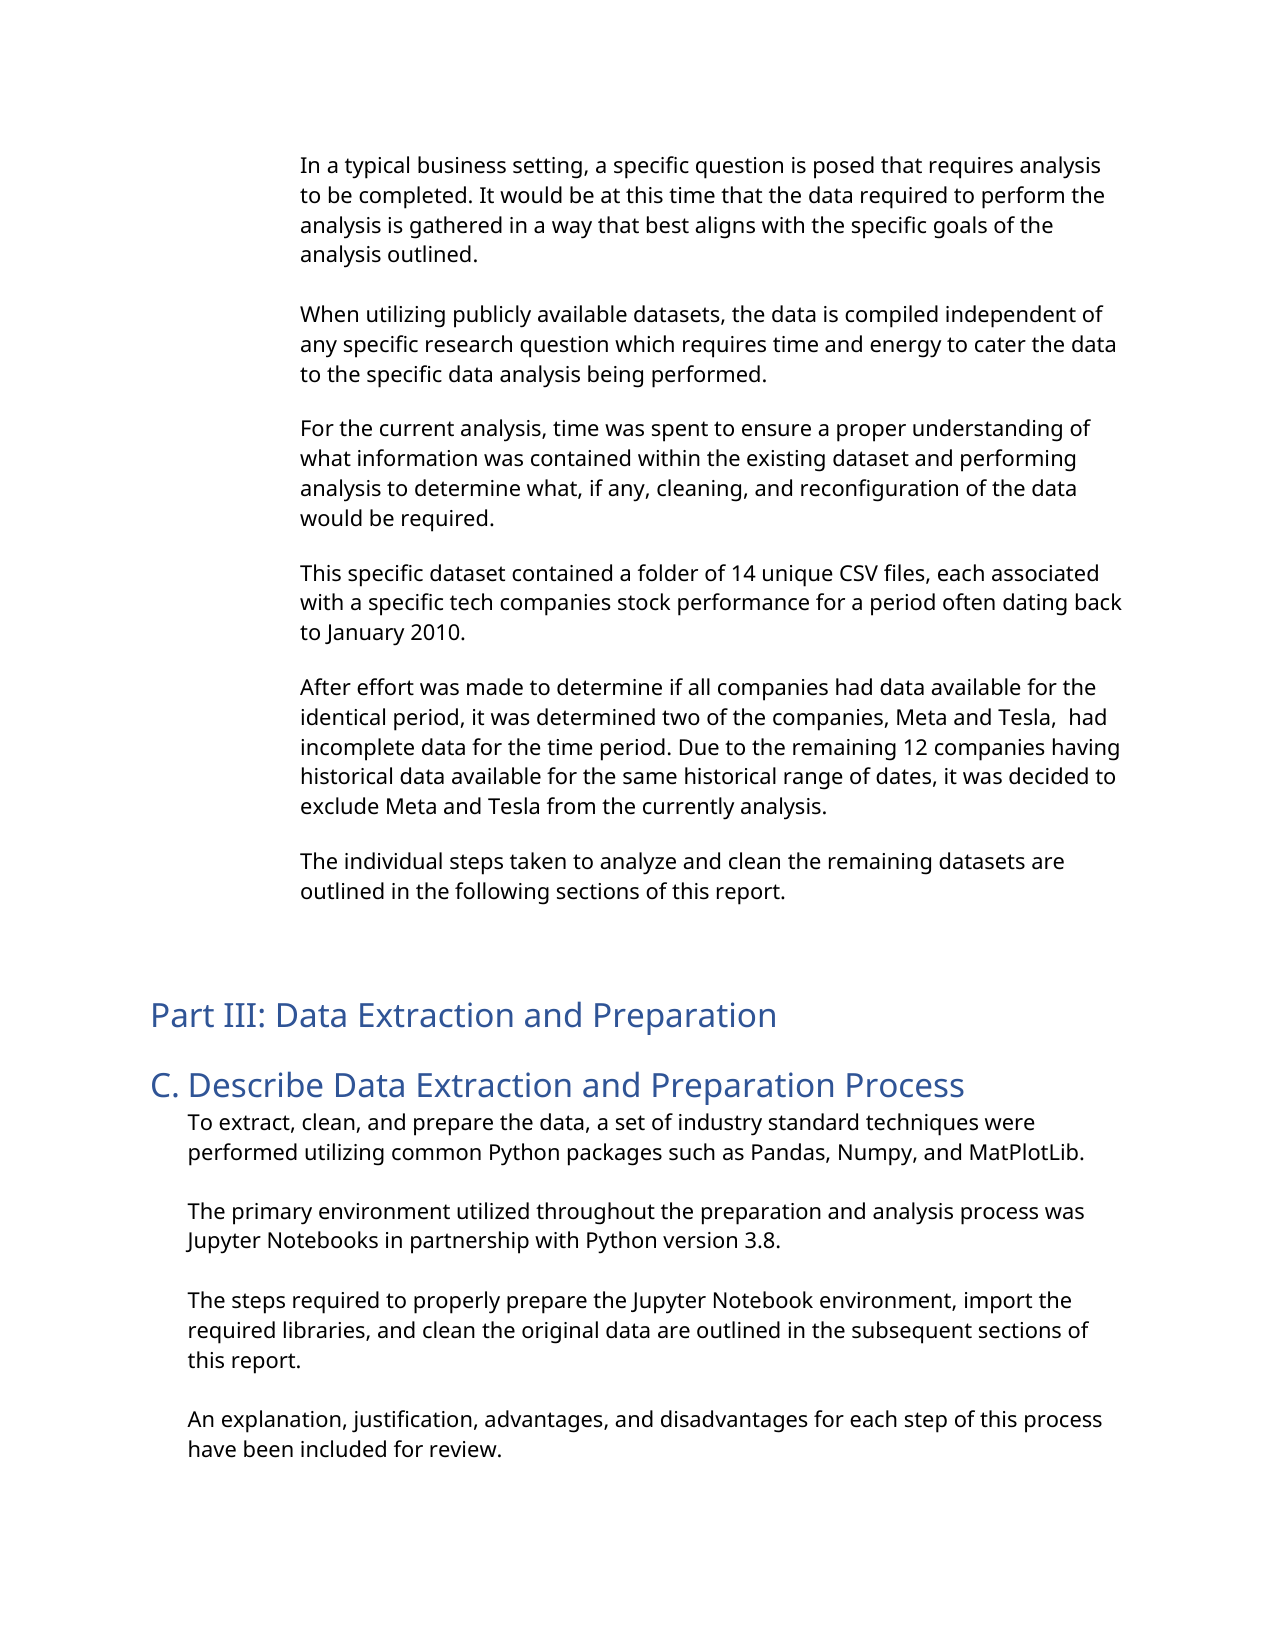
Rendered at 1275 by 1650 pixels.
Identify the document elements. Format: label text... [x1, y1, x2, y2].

text The individual steps taken to analyze and clean the remaining datasets are outlined in the following sections of this report. [300, 846, 1125, 905]
text After effort was made to determine if all companies had data available for the identical period, it was determined two of the companies, Meta and Tesla, had incomplete data for the time period. Due to the remaining 12 companies having historical data available for the same historical range of dates, it was decided to exclude Meta and Tesla from the currently analysis. [300, 672, 1125, 821]
list The steps required to properly prepare the Jupyter Notebook environment, import the required libraries, and clean the original data are outlined in the subsequent sections of this report. [187, 1285, 1125, 1374]
list The primary environment utilized throughout the preparation and analysis process was Jupyter Notebooks in partnership with Python version 3.8. [187, 1196, 1125, 1255]
list An explanation, justification, advantages, and disadvantages for each step of this process have been included for review. [187, 1404, 1125, 1464]
text In a typical business setting, a specific question is posed that requires analysis to be completed. It would be at this time that the data required to perform the analysis is gathered in a way that best aligns with the specific goals of the analysis outlined. [300, 150, 1125, 269]
subtitle Part III: Data Extraction and Preparation [150, 991, 1125, 1037]
text For the current analysis, time was spent to ensure a proper understanding of what information was contained within the existing dataset and performing analysis to determine what, if any, cleaning, and reconfiguration of the data would be required. [300, 413, 1125, 532]
text This specific dataset contained a folder of 14 unique CSV files, each associated with a specific tech companies stock performance for a period often dating back to January 2010. [300, 557, 1125, 647]
text When utilizing publicly available datasets, the data is compiled independent of any specific research question which requires time and energy to cater the data to the specific data analysis being performed. [300, 299, 1125, 388]
subtitle Describe Data Extraction and Preparation Process [150, 1062, 1125, 1107]
